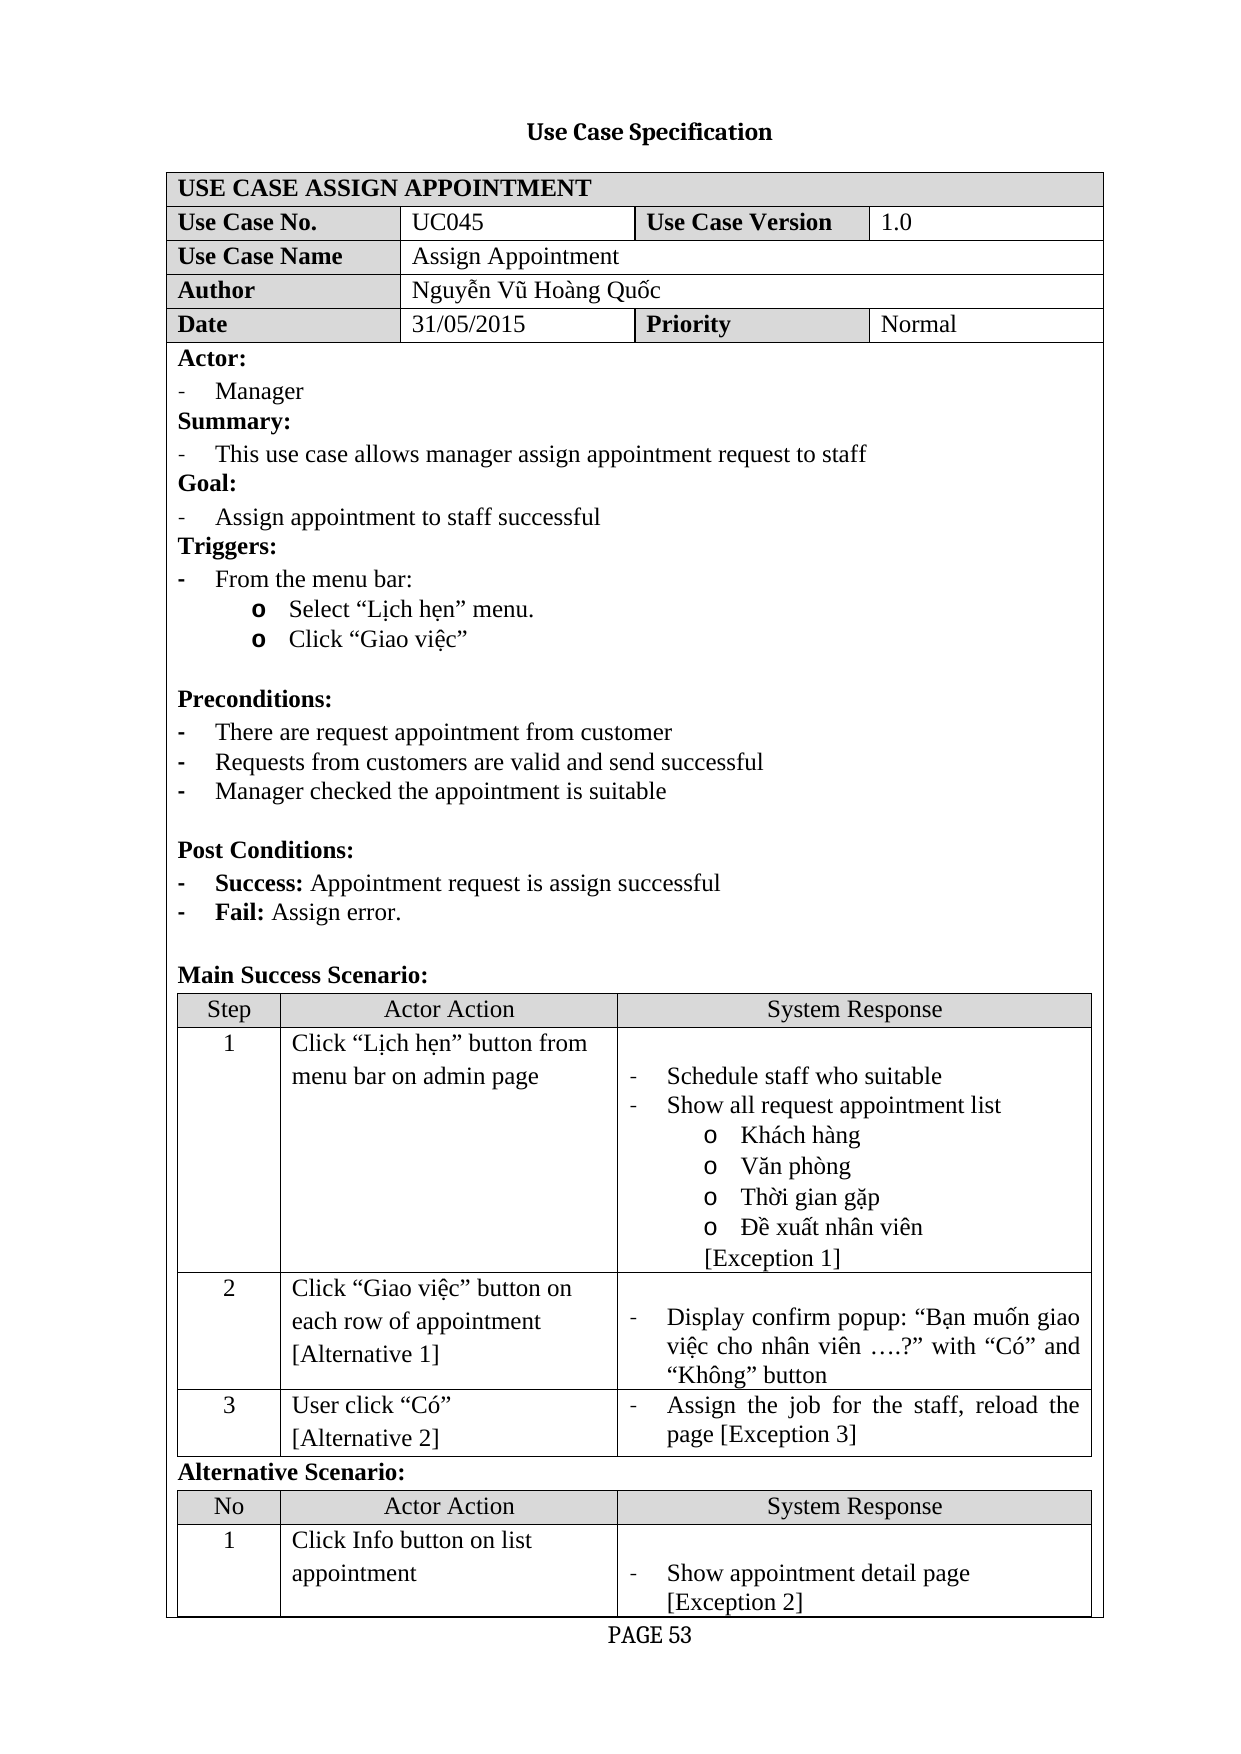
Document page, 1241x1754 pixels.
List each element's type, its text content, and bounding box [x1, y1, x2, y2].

table_cell Use Case Version [636, 207, 869, 240]
table_cell 31/05/2015 [401, 309, 634, 342]
table_cell 1.0 [870, 207, 1103, 240]
table_cell Date [167, 309, 400, 342]
table_cell Author [167, 275, 400, 308]
table_cell Normal [870, 309, 1103, 342]
table_cell UC045 [401, 207, 634, 240]
table_header USE CASE ASSIGN APPOINTMENT [167, 173, 1103, 206]
text Use Case Specification [177, 118, 1122, 147]
table_cell Use Case No. [167, 207, 400, 240]
table_cell Assign Appointment [401, 241, 1103, 274]
table_cell Nguyễn Vũ Hoàng Quốc [401, 275, 1103, 308]
table_cell Use Case Name [167, 241, 400, 274]
table_cell Priority [636, 309, 869, 342]
